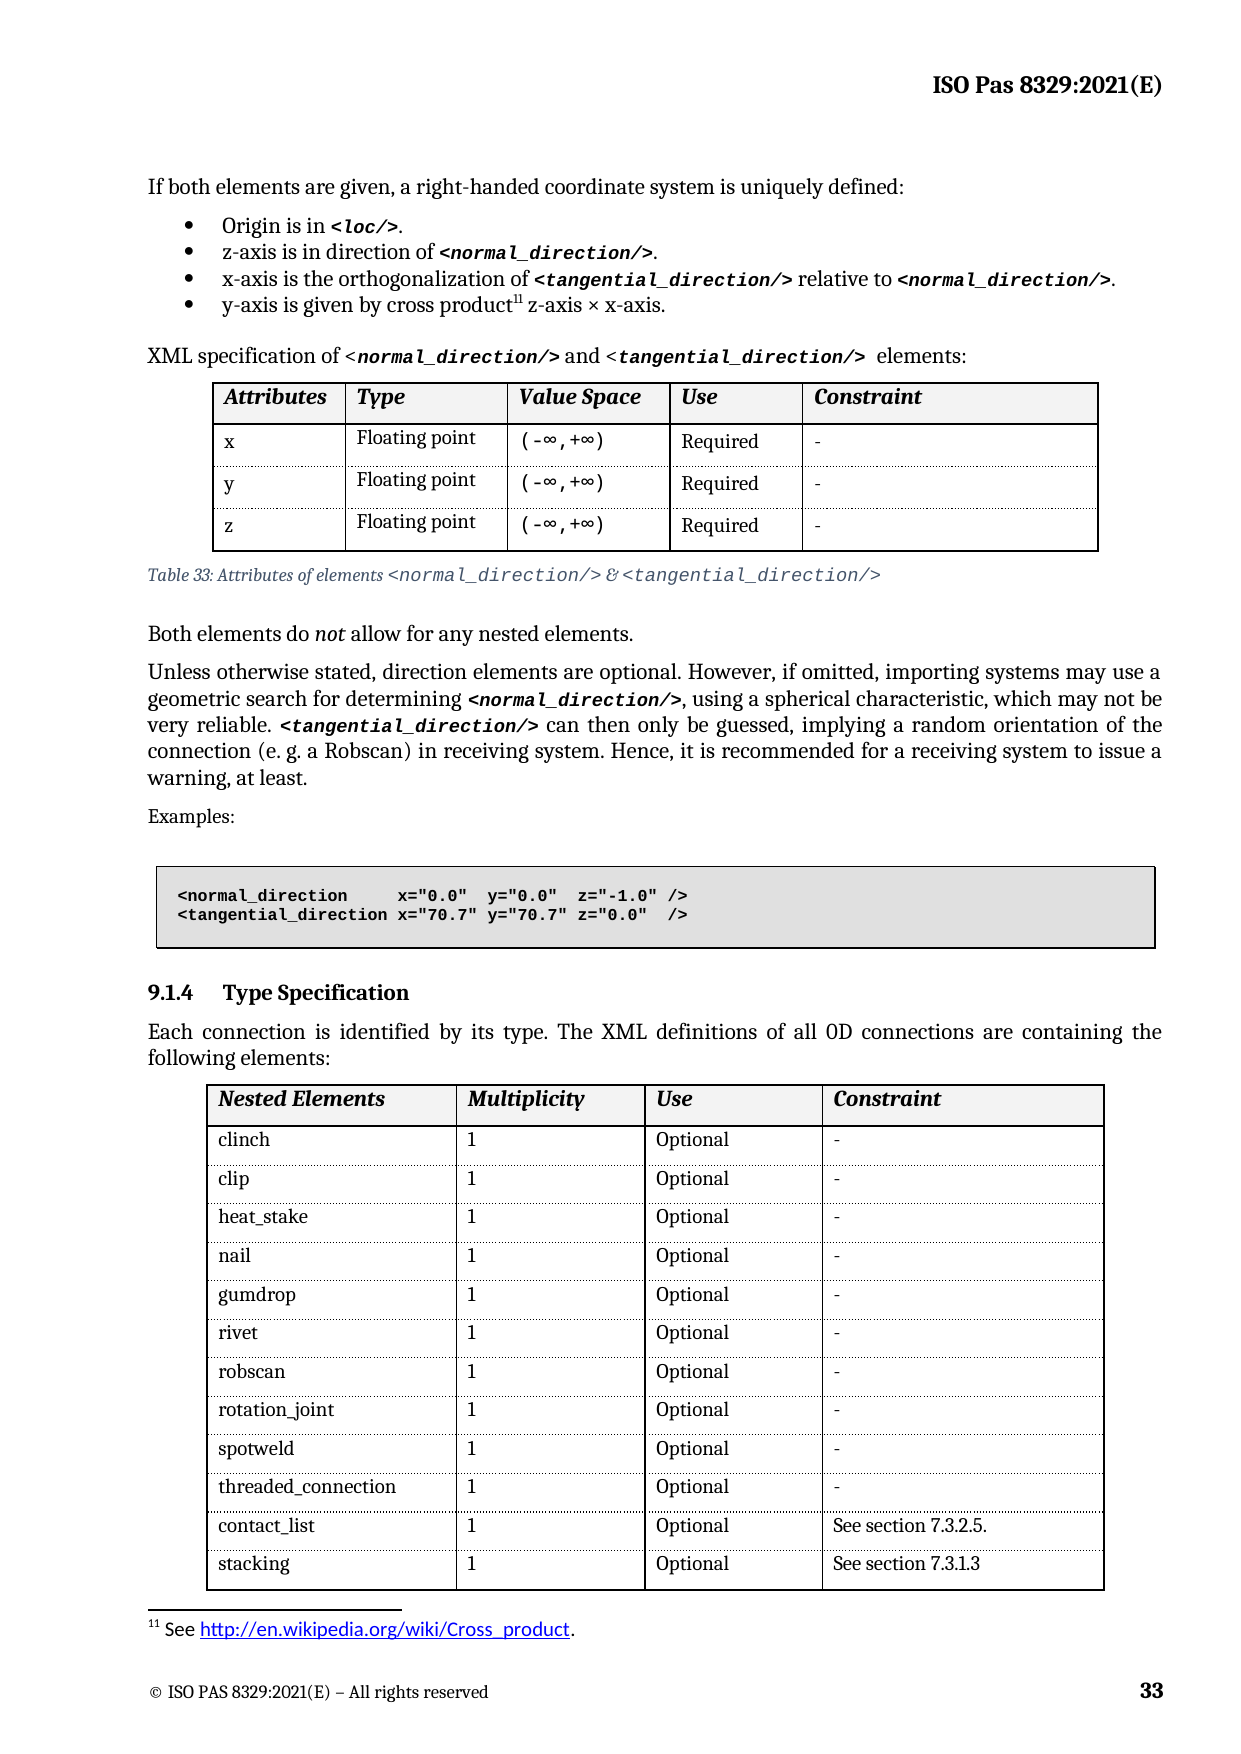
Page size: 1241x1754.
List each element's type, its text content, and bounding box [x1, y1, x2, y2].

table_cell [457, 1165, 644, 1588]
text Examples: [148, 803, 1163, 828]
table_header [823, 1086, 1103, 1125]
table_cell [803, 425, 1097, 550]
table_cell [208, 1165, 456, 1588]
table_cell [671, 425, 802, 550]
list y-axis is given by cross product z-axis × x-axis. [185, 292, 1163, 318]
text XML specification of <normal_direction/> and <tangential_direction/> elements: [148, 343, 1163, 369]
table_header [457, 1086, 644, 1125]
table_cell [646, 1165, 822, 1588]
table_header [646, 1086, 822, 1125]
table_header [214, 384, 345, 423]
text Table 33: Attributes of elements <normal_direction/> & <tangential_direction/> [148, 564, 1163, 587]
list z-axis is in direction of <normal_direction/>. [185, 239, 1163, 265]
text If both elements are given, a right-handed coordinate system is uniquely defined: [148, 174, 1163, 200]
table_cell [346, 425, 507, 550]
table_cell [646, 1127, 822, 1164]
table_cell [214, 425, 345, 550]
text Unless otherwise stated, direction elements are optional. However, if omitted, importing systems may use a geometric search for determining <normal_direction/>, using a spherical characteristic, which may not be very reliable. <tangential_direction/> can then only be guessed, implying a random orientation of the connection (e. g. a Robscan) in receiving system. Hence, it is recommended for a receiving system to issue a warning, at least. [148, 659, 1163, 791]
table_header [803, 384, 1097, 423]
list x-axis is the orthogonalization of <tangential_direction/> relative to <normal_direction/>. [185, 265, 1163, 292]
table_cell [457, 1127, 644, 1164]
text Each connection is identified by its type. The XML definitions of all 0D connections are containing the following elements: [148, 1019, 1163, 1071]
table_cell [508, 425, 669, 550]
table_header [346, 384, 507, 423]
text <tangential_direction x="70.7" y="70.7" z="0.0" /> [157, 904, 1154, 922]
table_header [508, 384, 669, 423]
text <normal_direction x="0.0" y="0.0" z="-1.0" /> [157, 885, 1154, 904]
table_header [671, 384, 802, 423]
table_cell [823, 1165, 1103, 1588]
list Origin is in <loc/>. [185, 213, 1163, 239]
text Both elements do not allow for any nested elements. [148, 620, 1163, 647]
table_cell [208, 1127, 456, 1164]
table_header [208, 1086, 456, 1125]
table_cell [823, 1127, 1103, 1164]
subtitle Type Specification [148, 980, 1163, 1006]
